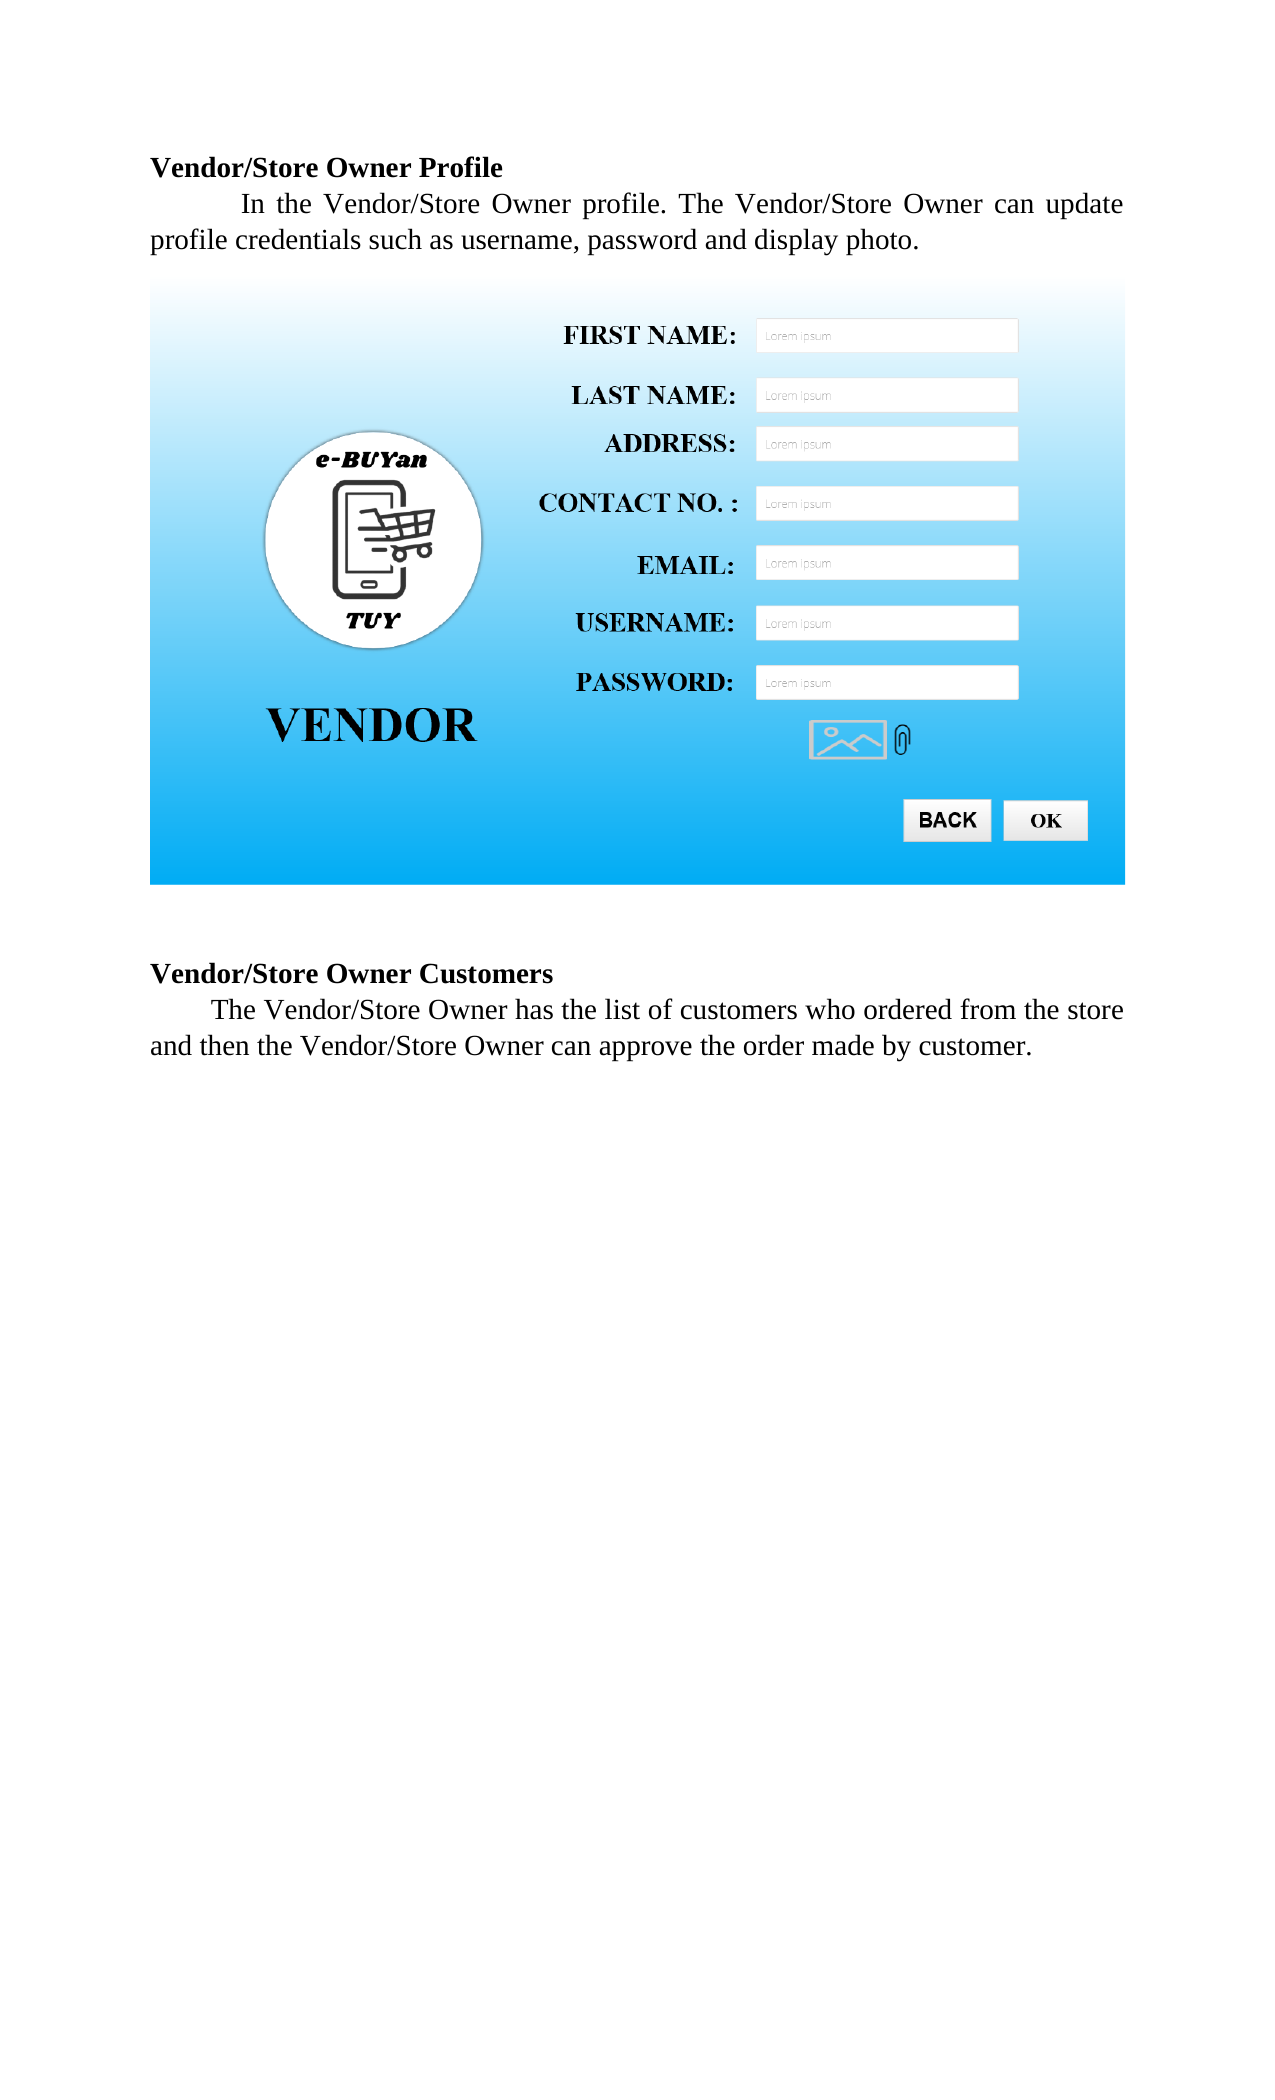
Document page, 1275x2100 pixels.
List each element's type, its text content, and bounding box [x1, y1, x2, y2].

subtitle Vendor/Store Owner Profile [150, 150, 1125, 183]
text The Vendor/Store Owner has the list of customers who ordered from the store and then the Vendor/Store Owner can approve the order made by customer. [150, 992, 1125, 1062]
text In the Vendor/Store Owner profile. The Vendor/Store Owner can update profile credentials such as username, password and display photo. [150, 186, 1125, 256]
subtitle Vendor/Store Owner Customers [150, 956, 1125, 990]
picture [150, 275, 1125, 841]
